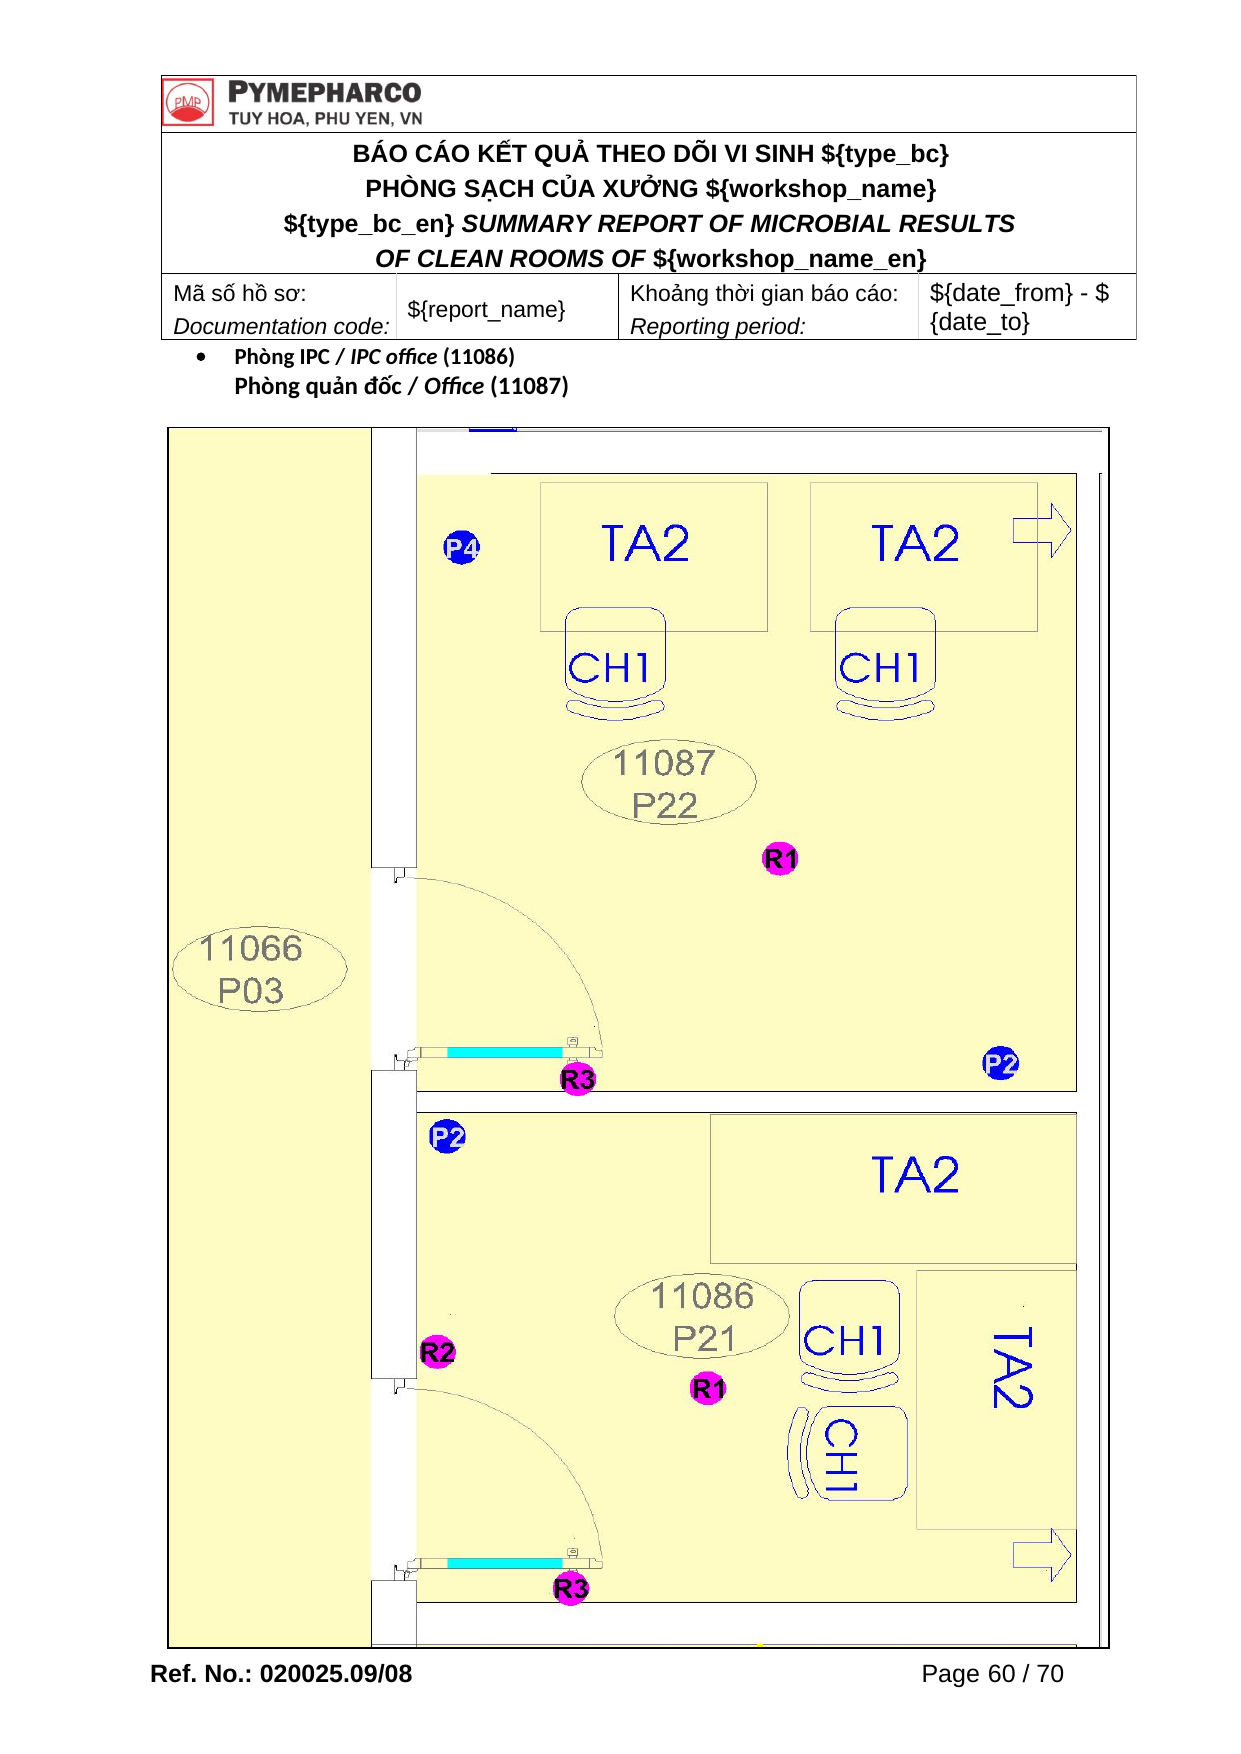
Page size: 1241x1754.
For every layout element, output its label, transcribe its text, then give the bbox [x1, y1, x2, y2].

picture [162, 78, 422, 127]
picture [169, 428, 1108, 1647]
list Phòng IPC / IPC office (11086) [197, 342, 1128, 371]
text Phòng quản đốc / Office (11087) [234, 371, 1128, 401]
